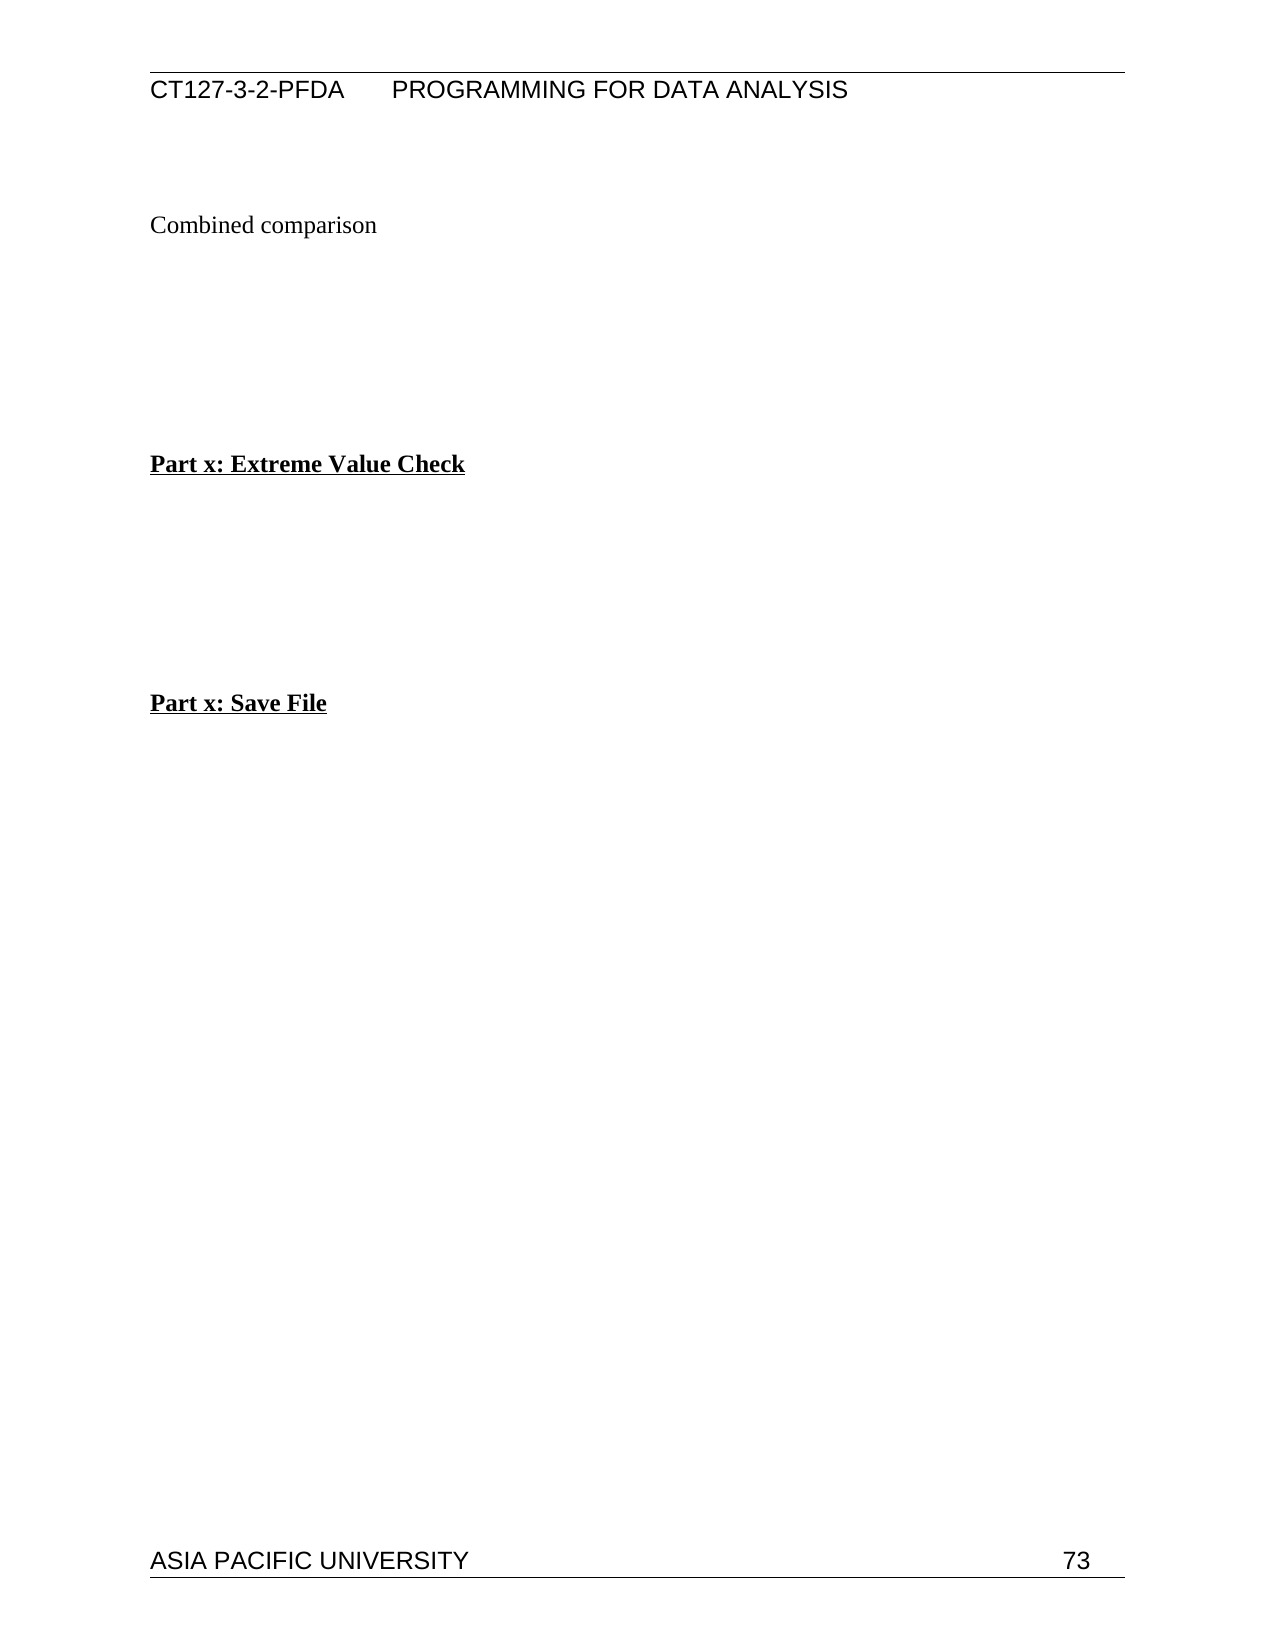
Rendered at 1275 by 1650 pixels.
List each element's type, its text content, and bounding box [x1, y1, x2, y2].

text Combined comparison [150, 210, 1125, 238]
text Part x: Save File [150, 688, 1125, 717]
text Part x: Extreme Value Check [150, 449, 1125, 478]
